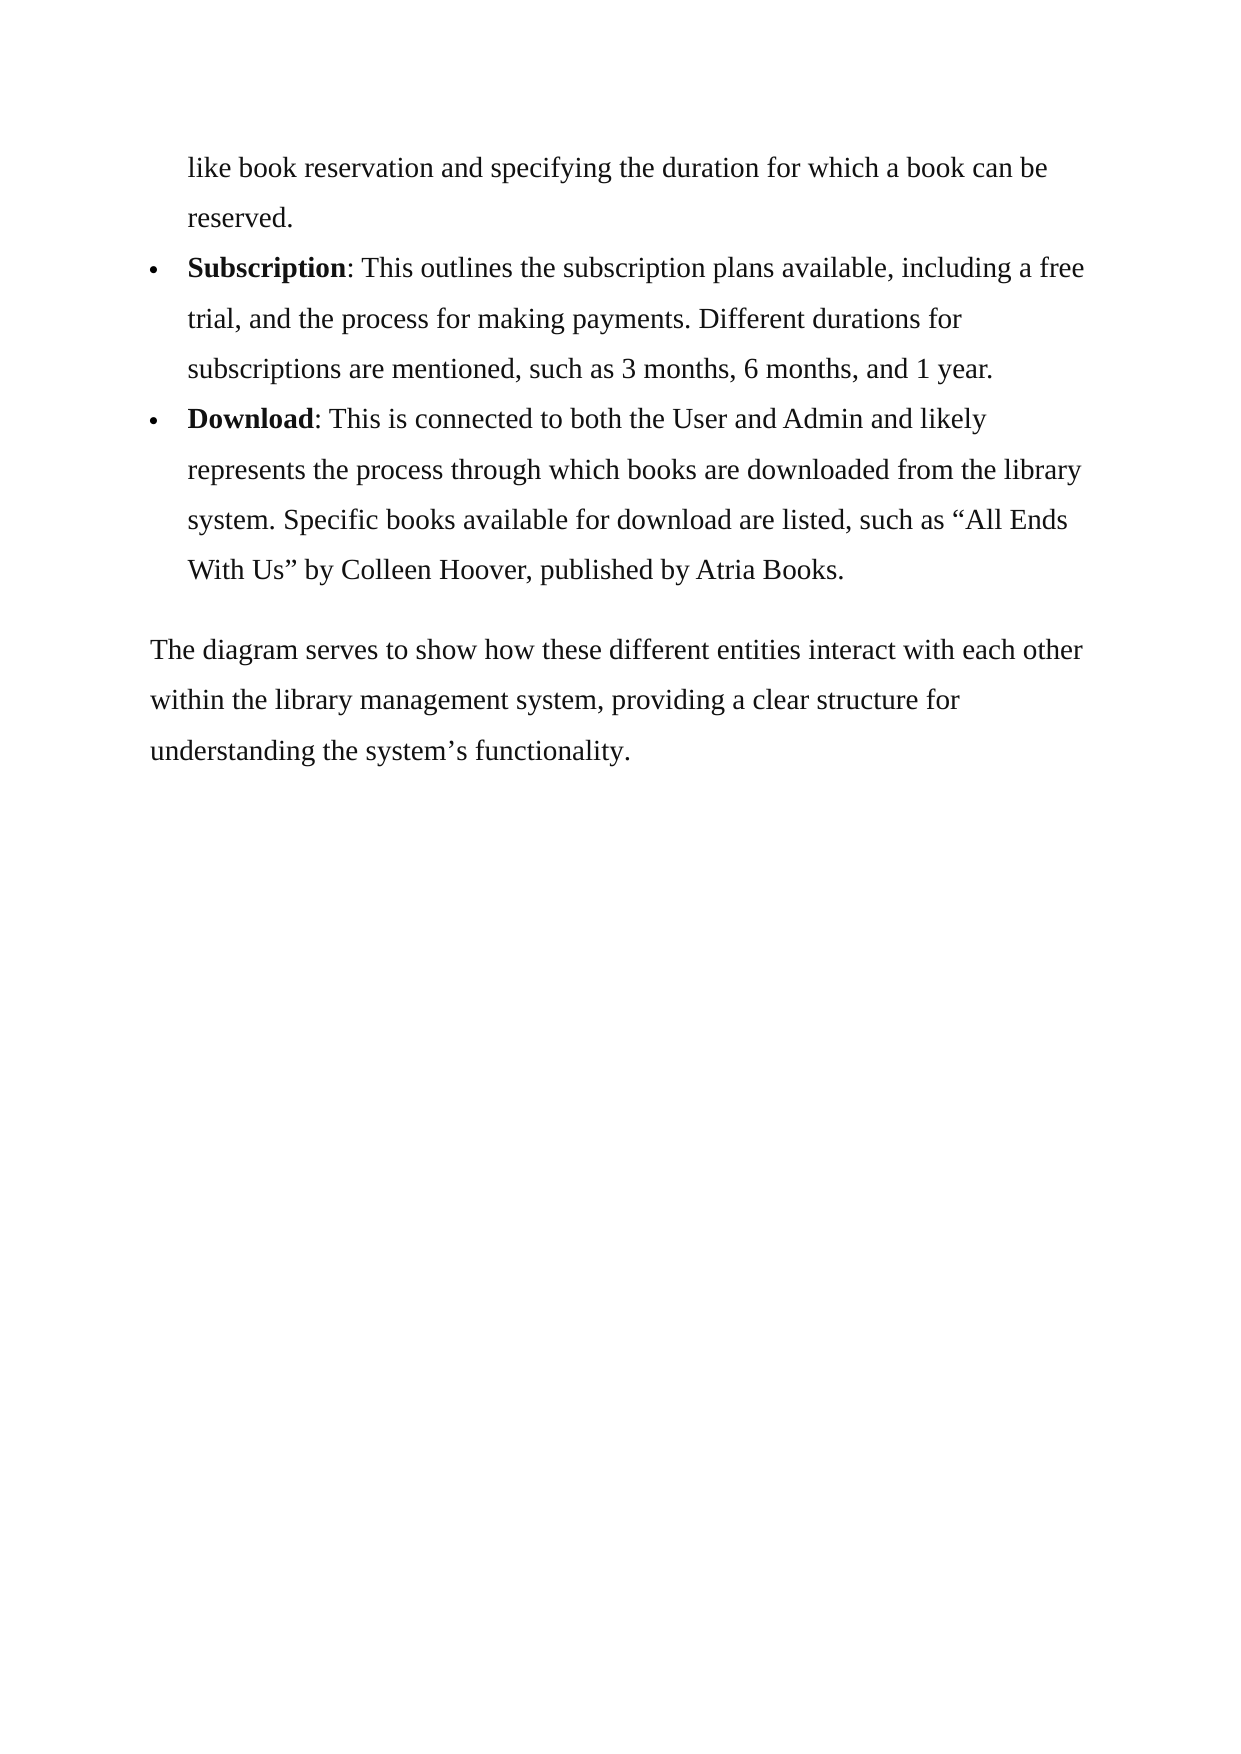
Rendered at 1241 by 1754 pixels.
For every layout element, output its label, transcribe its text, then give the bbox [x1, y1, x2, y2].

list Download: This is connected to both the User and Admin and likely represents the process through which books are downloaded from the library system. Specific books available for download are listed, such as “All Ends With Us” by Colleen Hoover, published by Atria Books. [150, 402, 1090, 586]
text The diagram serves to show how these different entities interact with each other within the library management system, providing a clear structure for understanding the system’s functionality. [150, 632, 1090, 766]
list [150, 150, 1090, 234]
list Subscription: This outlines the subscription plans available, including a free trial, and the process for making payments. Different durations for subscriptions are mentioned, such as 3 months, 6 months, and 1 year. [150, 251, 1090, 385]
